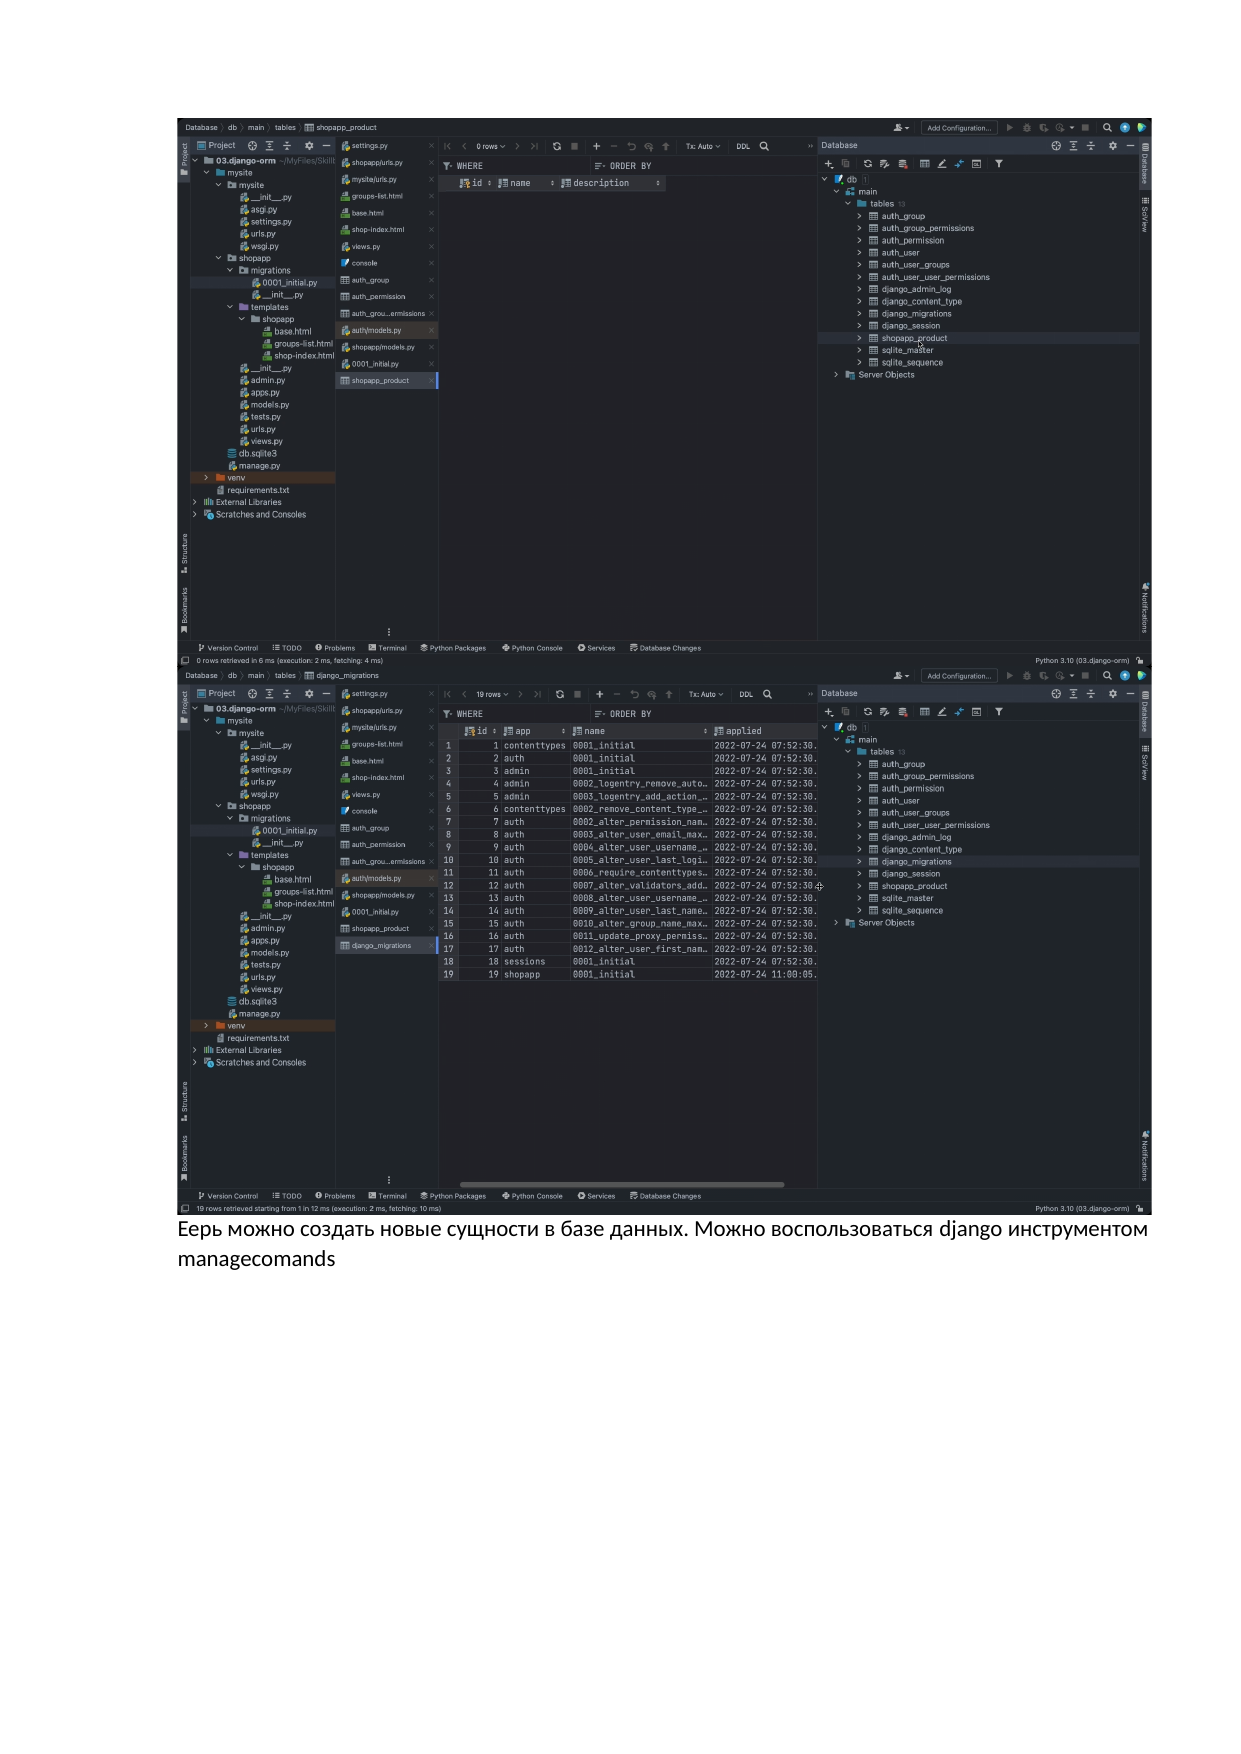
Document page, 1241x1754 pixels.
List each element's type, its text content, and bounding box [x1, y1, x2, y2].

picture [177, 118, 1152, 1215]
text Еерь можно создать новые сущности в базе данных. Можно воспользоваться django инструментом managecomandsОписание [177, 1215, 1152, 1273]
